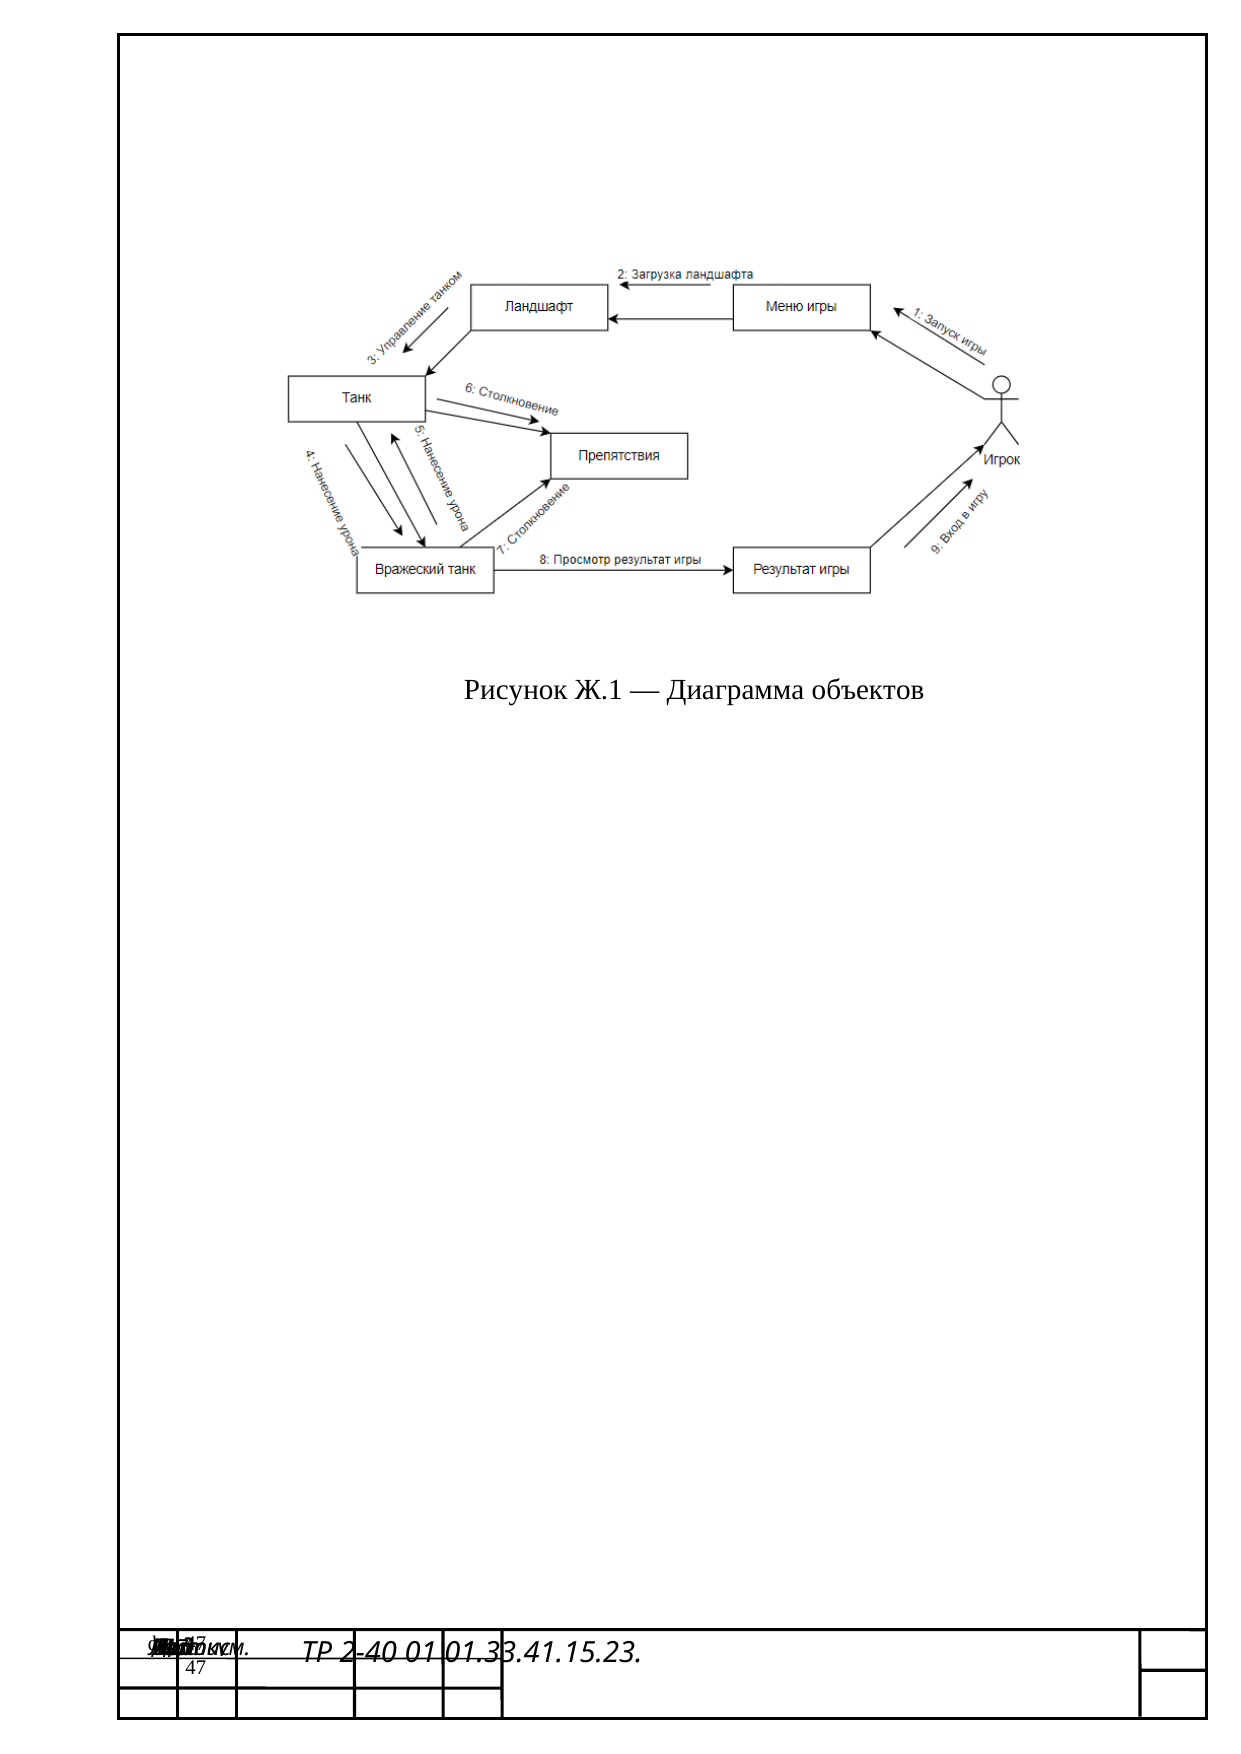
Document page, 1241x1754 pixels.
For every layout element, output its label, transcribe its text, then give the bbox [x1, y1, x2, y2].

text Рисунок Ж.1 — Диаграмма объектов [148, 670, 1181, 707]
picture [232, 237, 1097, 645]
